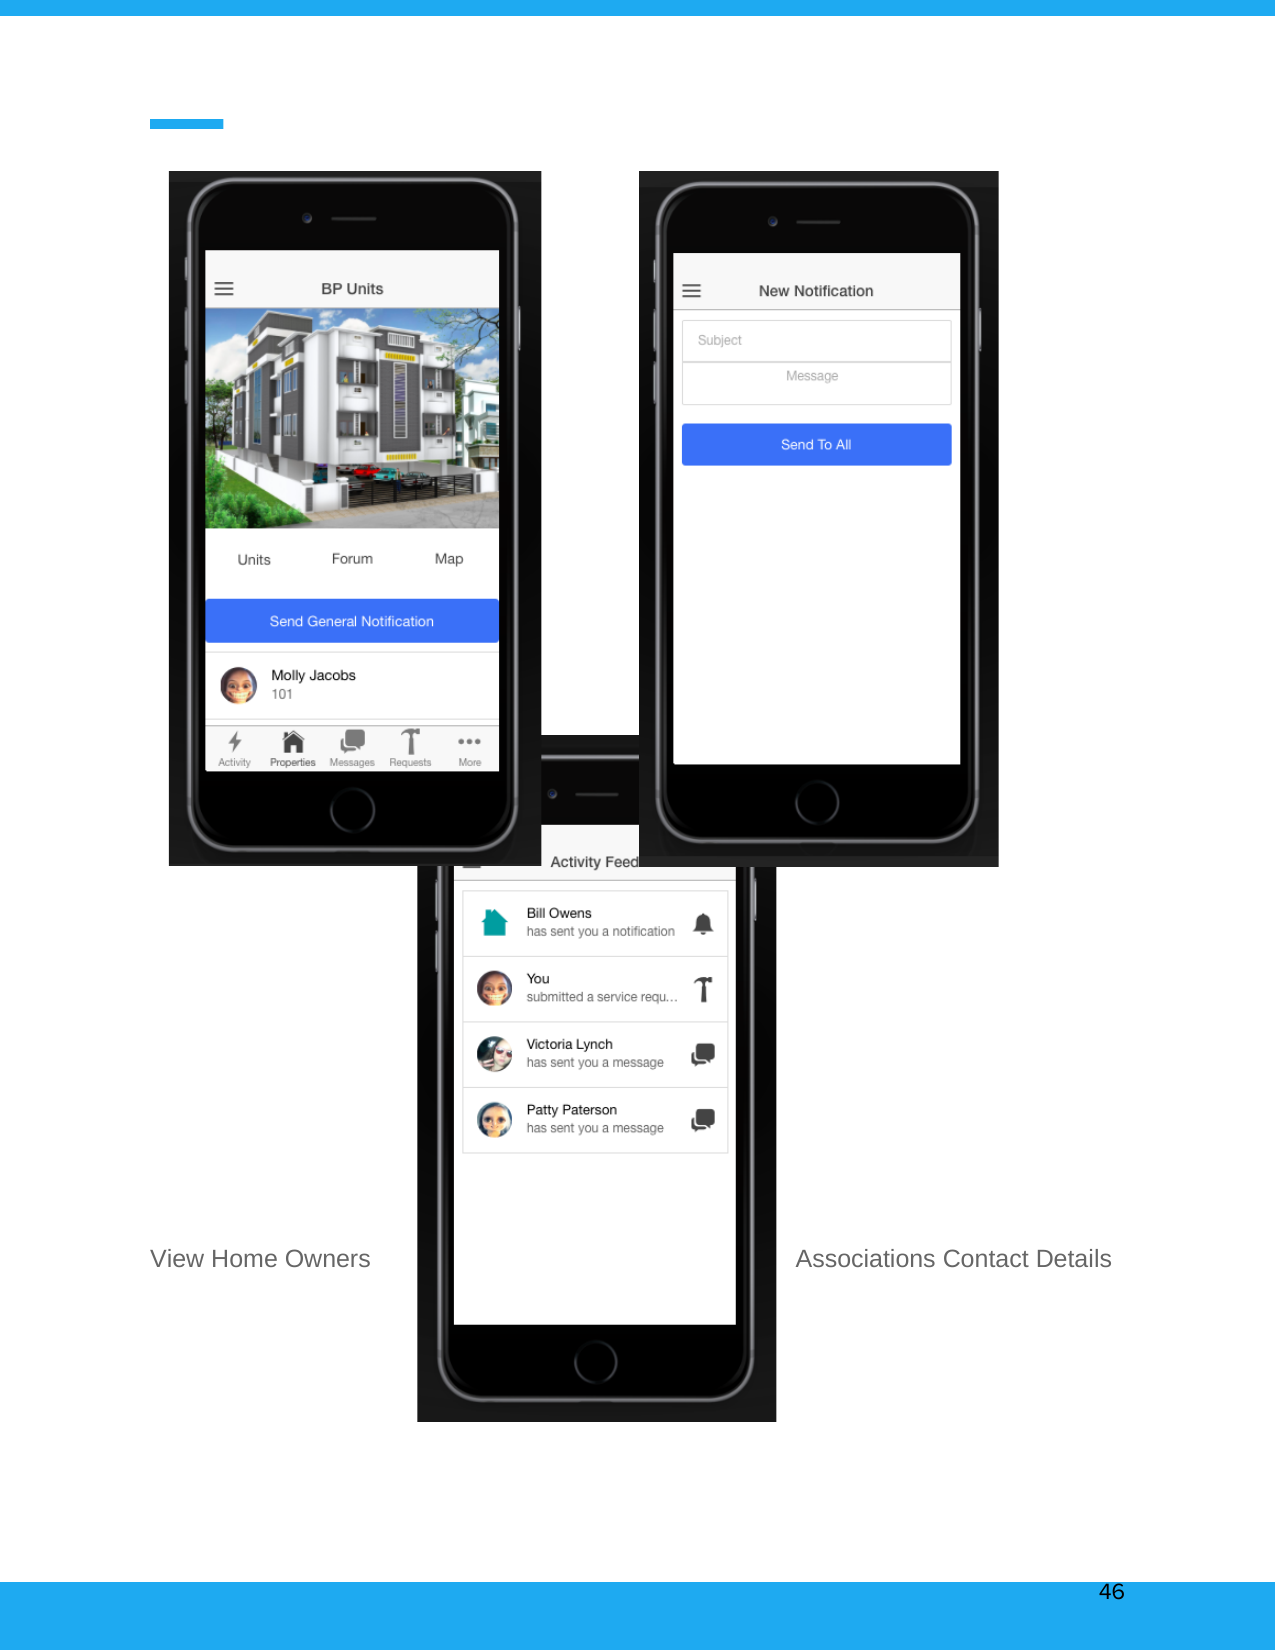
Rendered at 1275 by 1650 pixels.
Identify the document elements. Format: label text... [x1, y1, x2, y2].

picture [0, 0, 1275, 16]
subtitle View Home Owners Associations Contact Details [777, 1244, 1125, 1272]
picture [150, 119, 224, 129]
subtitle View Home Owners Associations Contact Details [150, 1244, 417, 1272]
picture [0, 1582, 1275, 1650]
picture [168, 171, 999, 1422]
